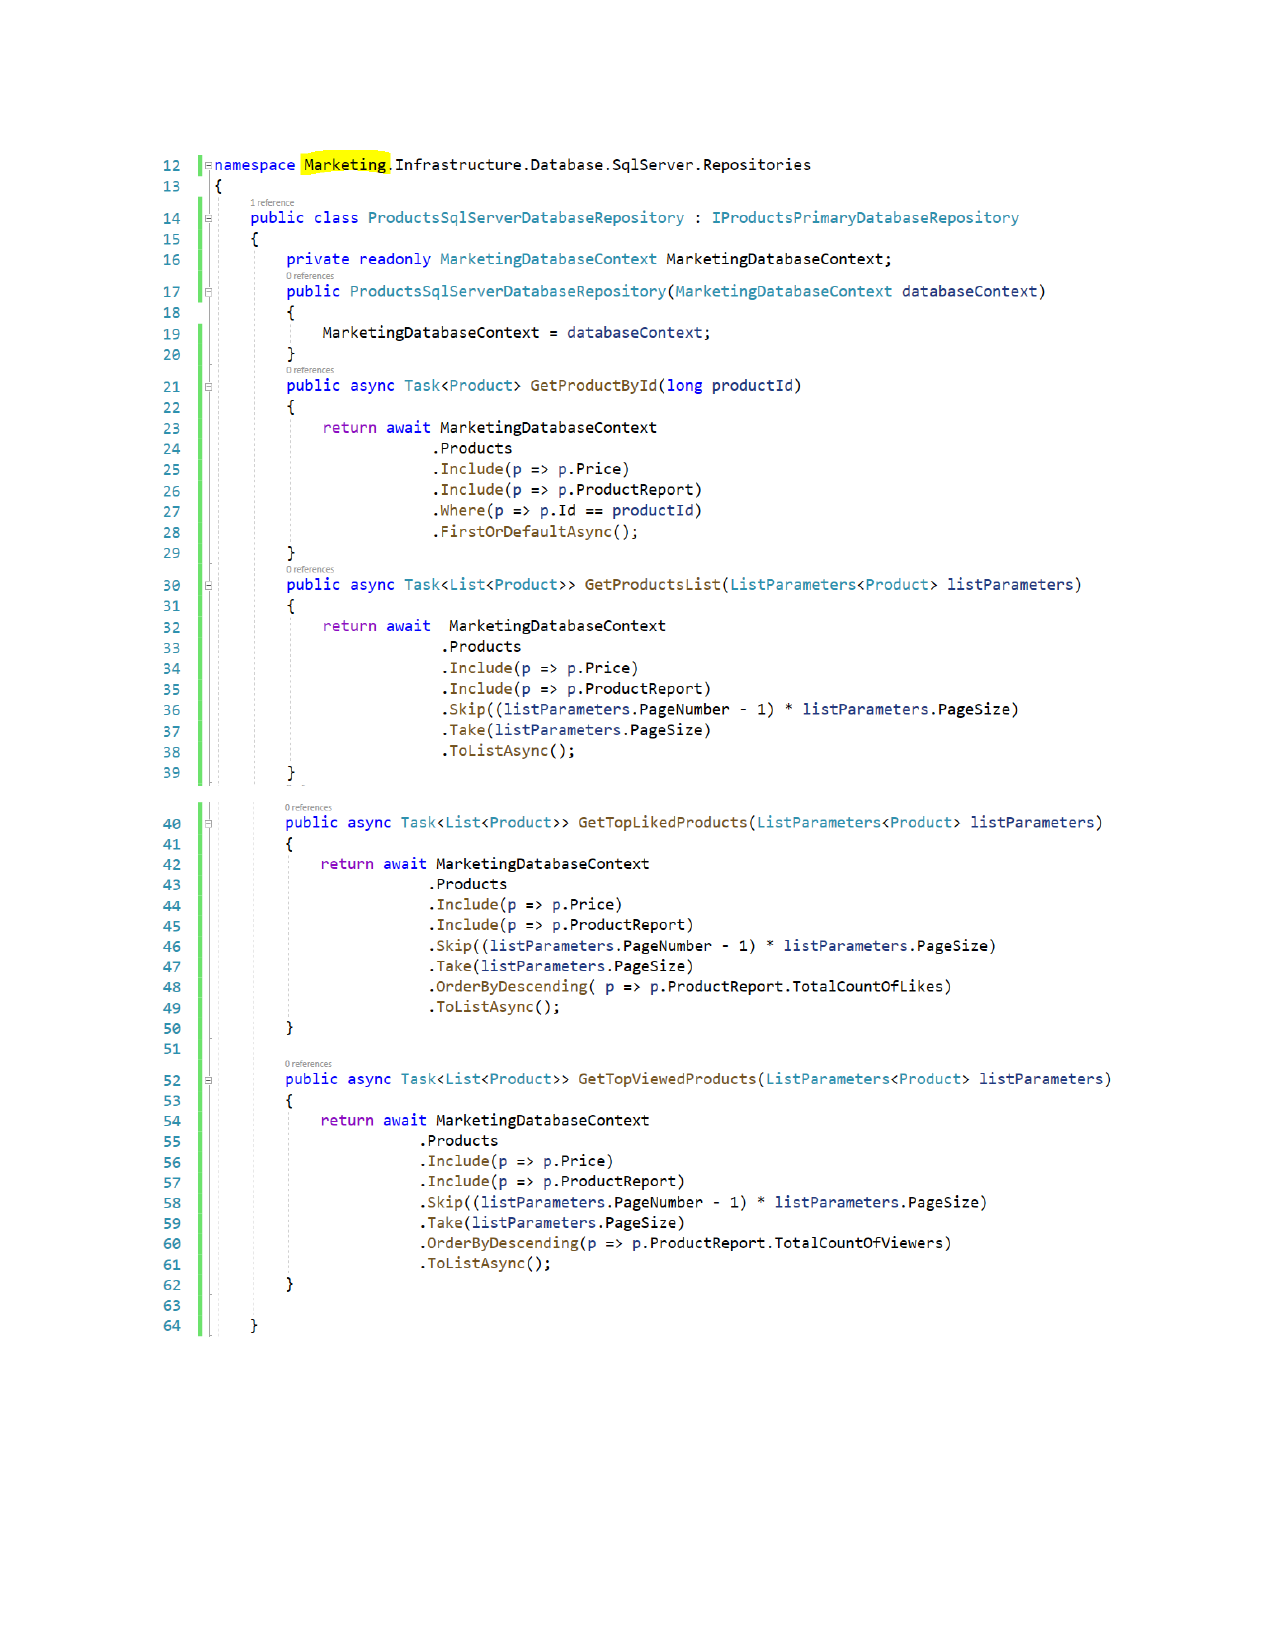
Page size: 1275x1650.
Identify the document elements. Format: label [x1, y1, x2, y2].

picture [150, 802, 1125, 1337]
picture [150, 150, 1125, 786]
